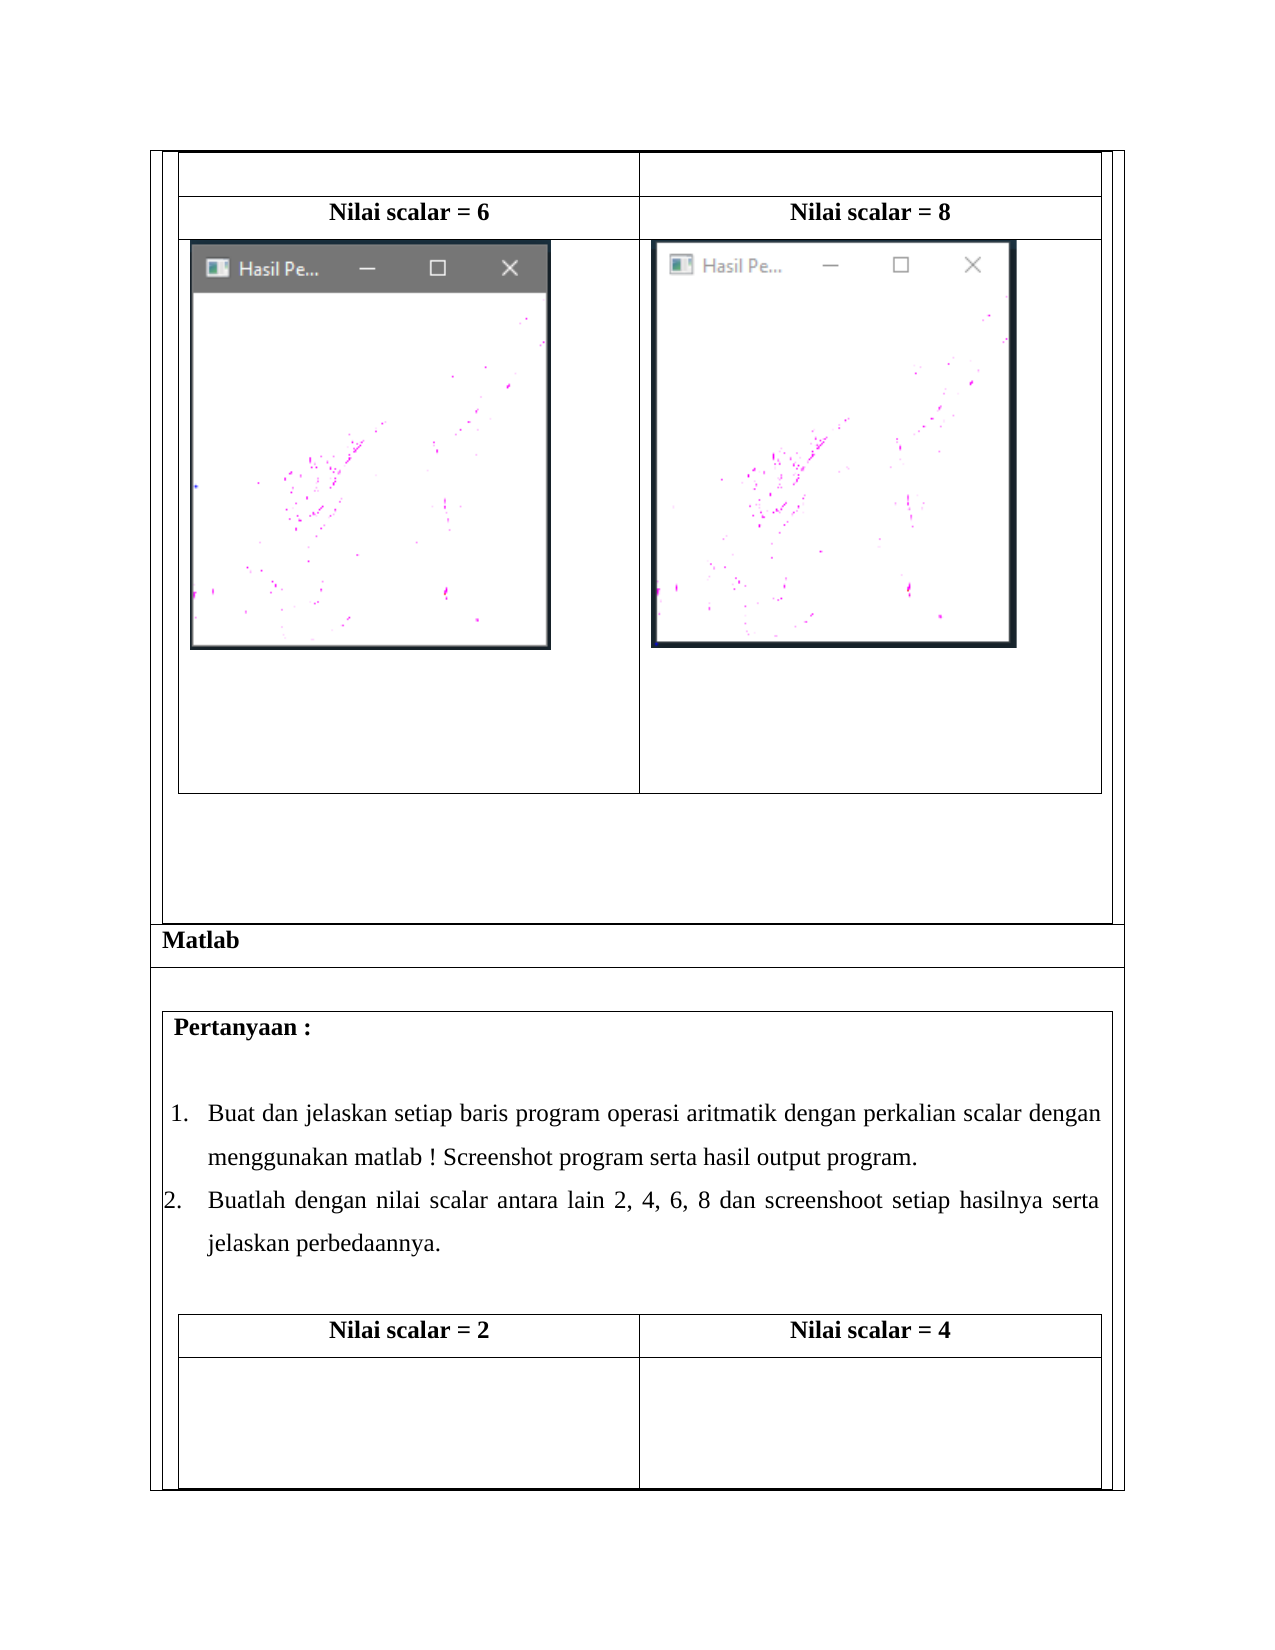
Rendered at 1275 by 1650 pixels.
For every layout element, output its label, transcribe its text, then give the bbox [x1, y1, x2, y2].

table_cell [1113, 151, 1124, 924]
table_cell [151, 151, 162, 924]
table_cell [163, 152, 1112, 923]
picture [190, 240, 551, 650]
table_cell Matlab [151, 925, 1124, 967]
table_cell [151, 968, 1124, 1489]
picture [651, 240, 1017, 648]
